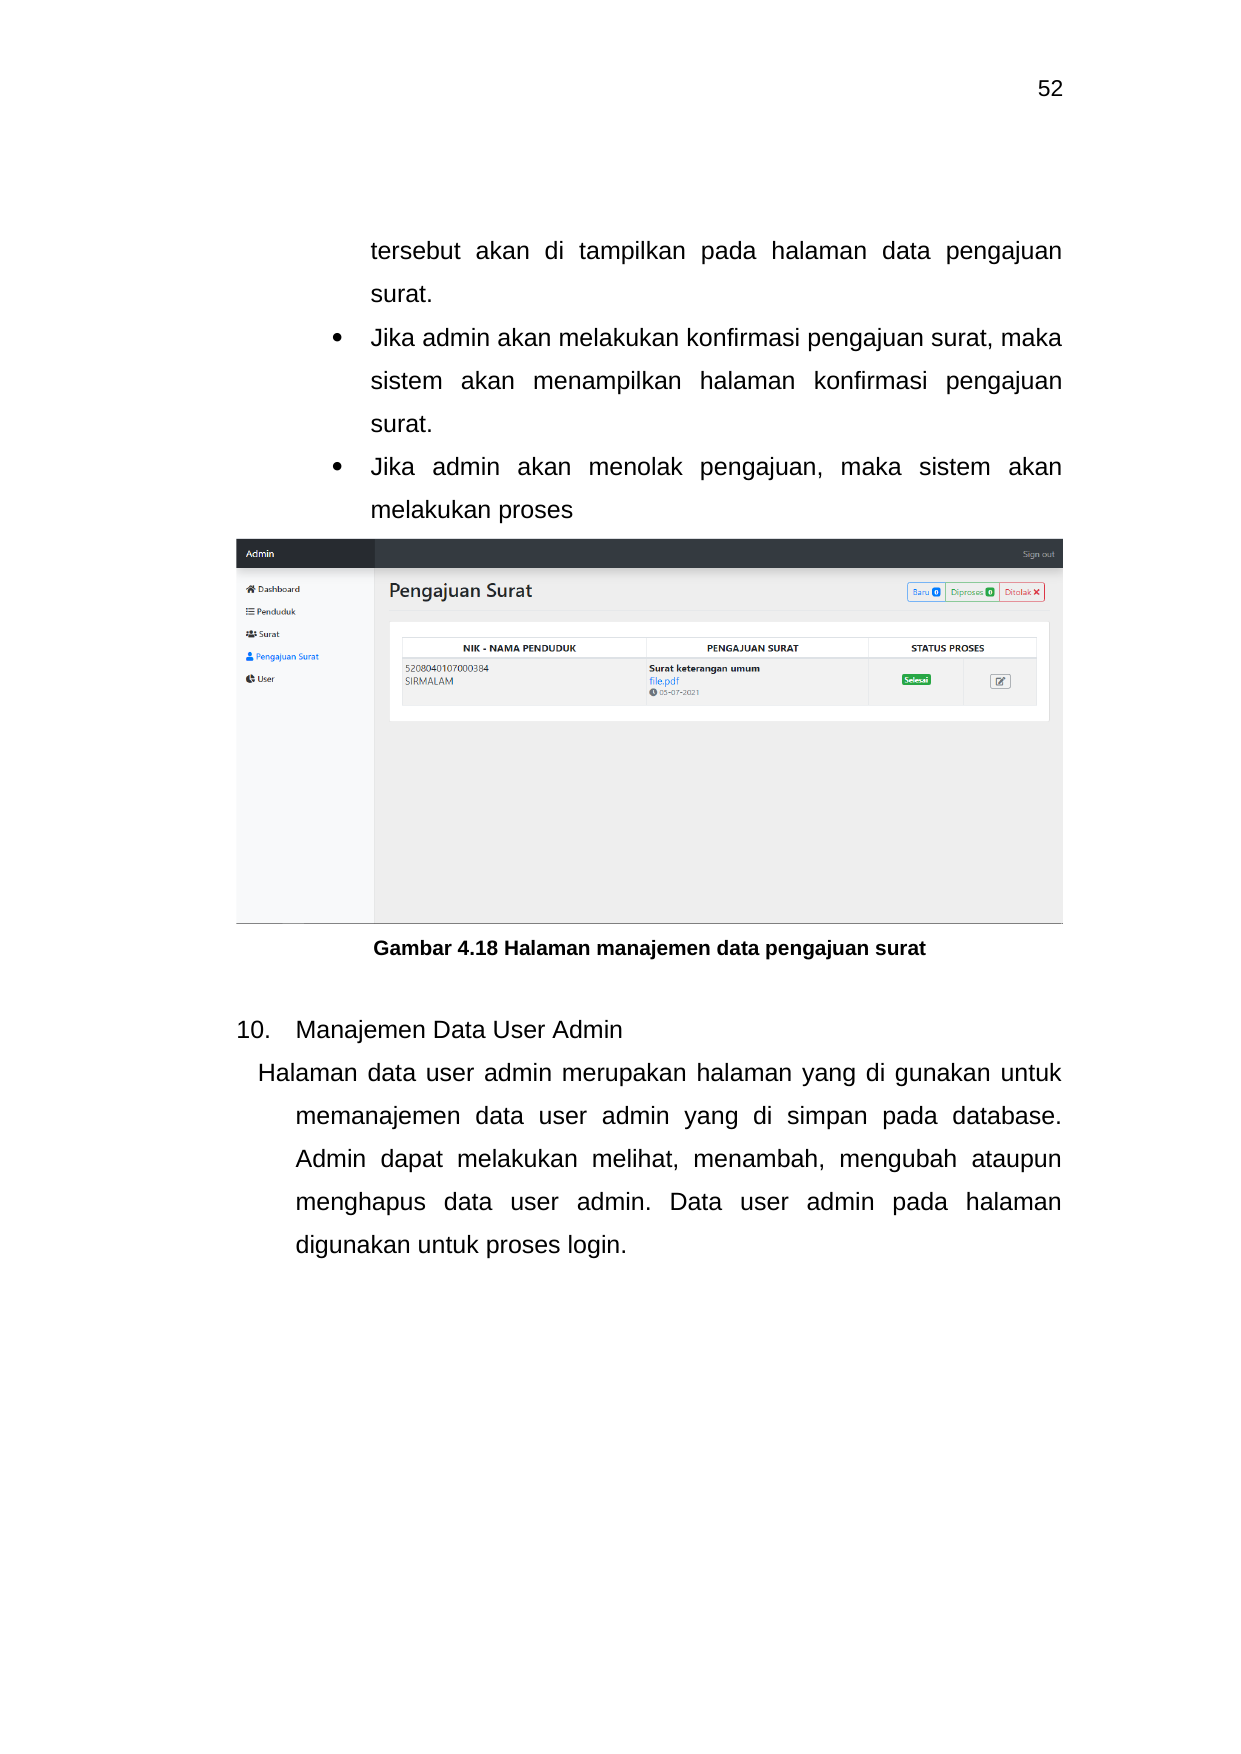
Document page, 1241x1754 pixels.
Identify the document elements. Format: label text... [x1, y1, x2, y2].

text Gambar 4.18 Halaman manajemen data pengajuan surat [236, 924, 1063, 960]
list Jika admin akan melakukan konfirmasi pengajuan surat, maka sistem akan menampilkan halaman konfirmasi pengajuan surat. [333, 322, 1063, 438]
text Halaman data user admin merupakan halaman yang di gunakan untuk memanajemen data user admin yang di simpan pada database. Admin dapat melakukan melihat, menambah, mengubah ataupun menghapus data user admin. Data user admin pada halaman digunakan untuk proses login. [258, 1058, 1063, 1259]
list Manajemen Data User Admin [236, 1015, 1063, 1044]
picture [236, 538, 1063, 924]
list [333, 236, 1063, 308]
list Jika admin akan menolak pengajuan, maka sistem akan melakukan proses [333, 452, 1063, 524]
